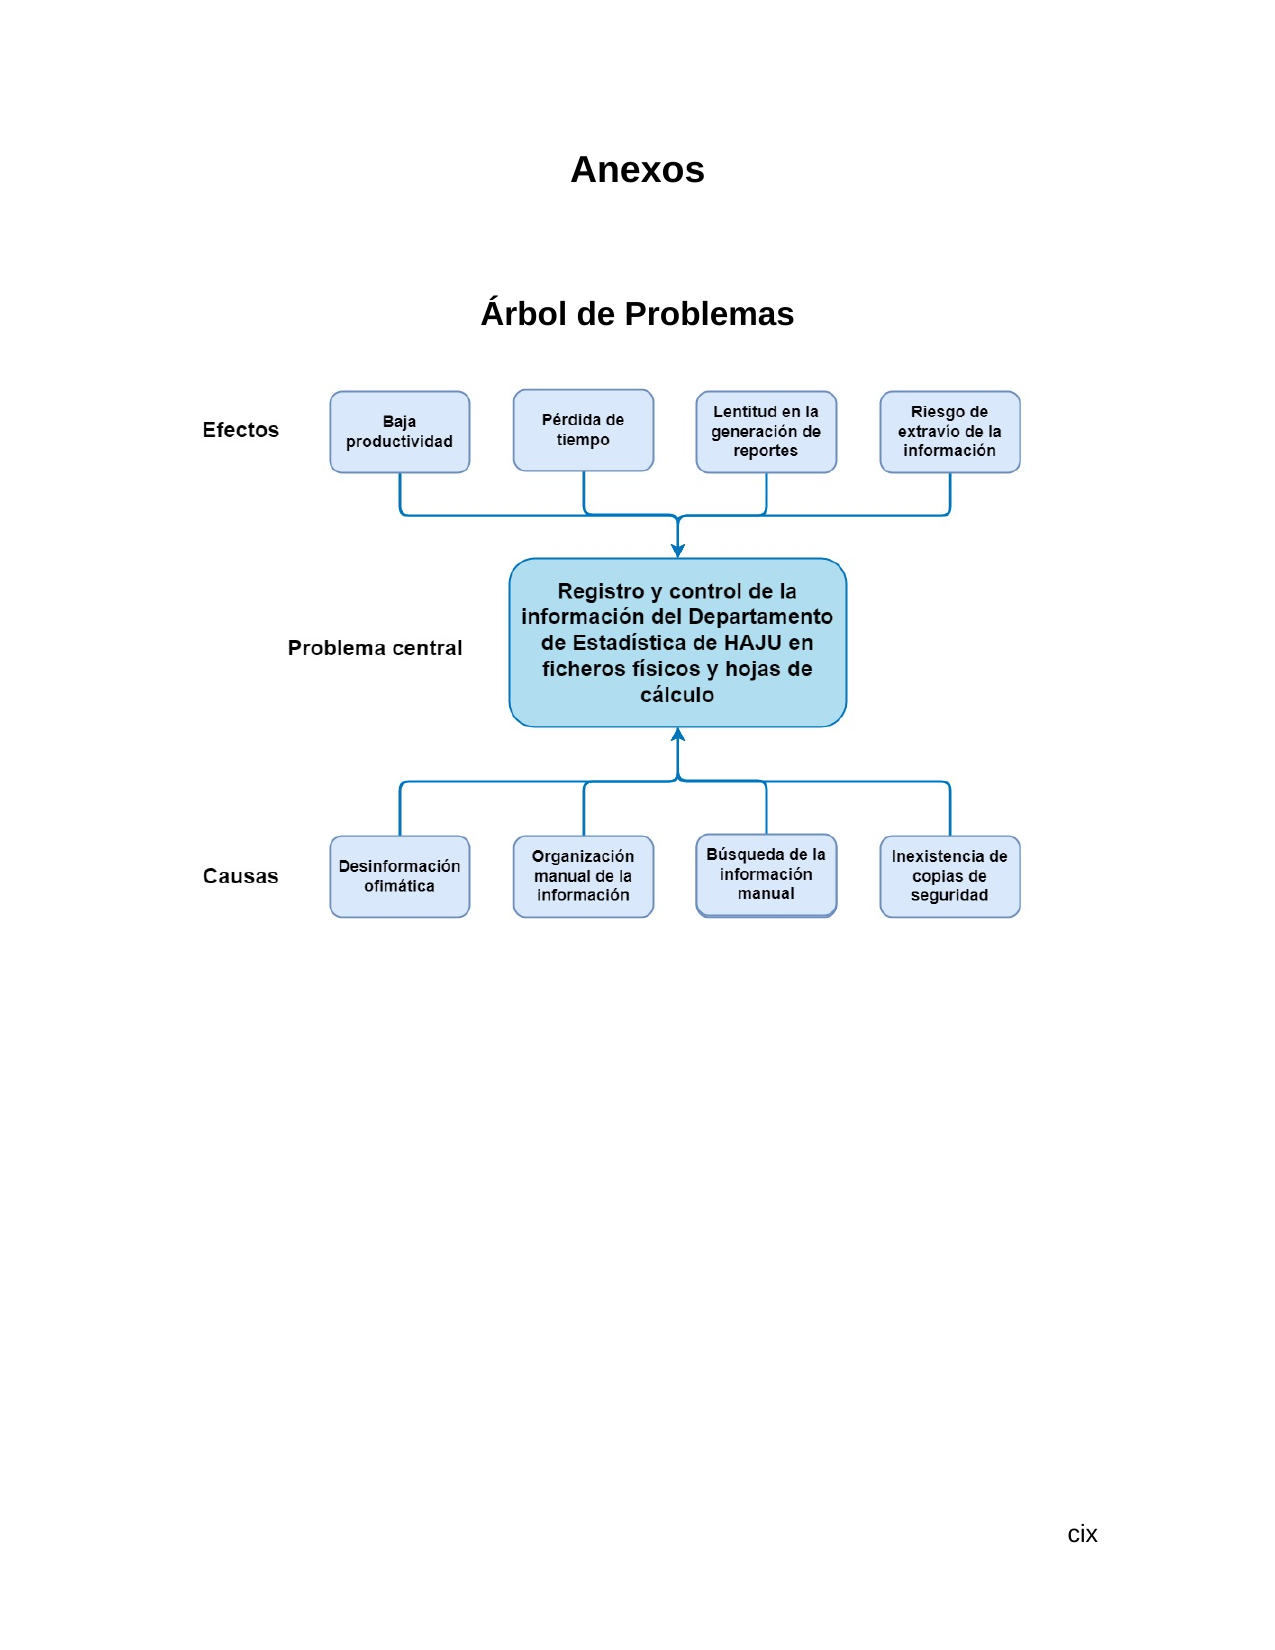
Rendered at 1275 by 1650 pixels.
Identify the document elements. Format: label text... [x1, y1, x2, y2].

subtitle Árbol de Problemas [177, 294, 1098, 332]
picture [177, 370, 1039, 937]
subtitle Anexos [177, 148, 1098, 191]
